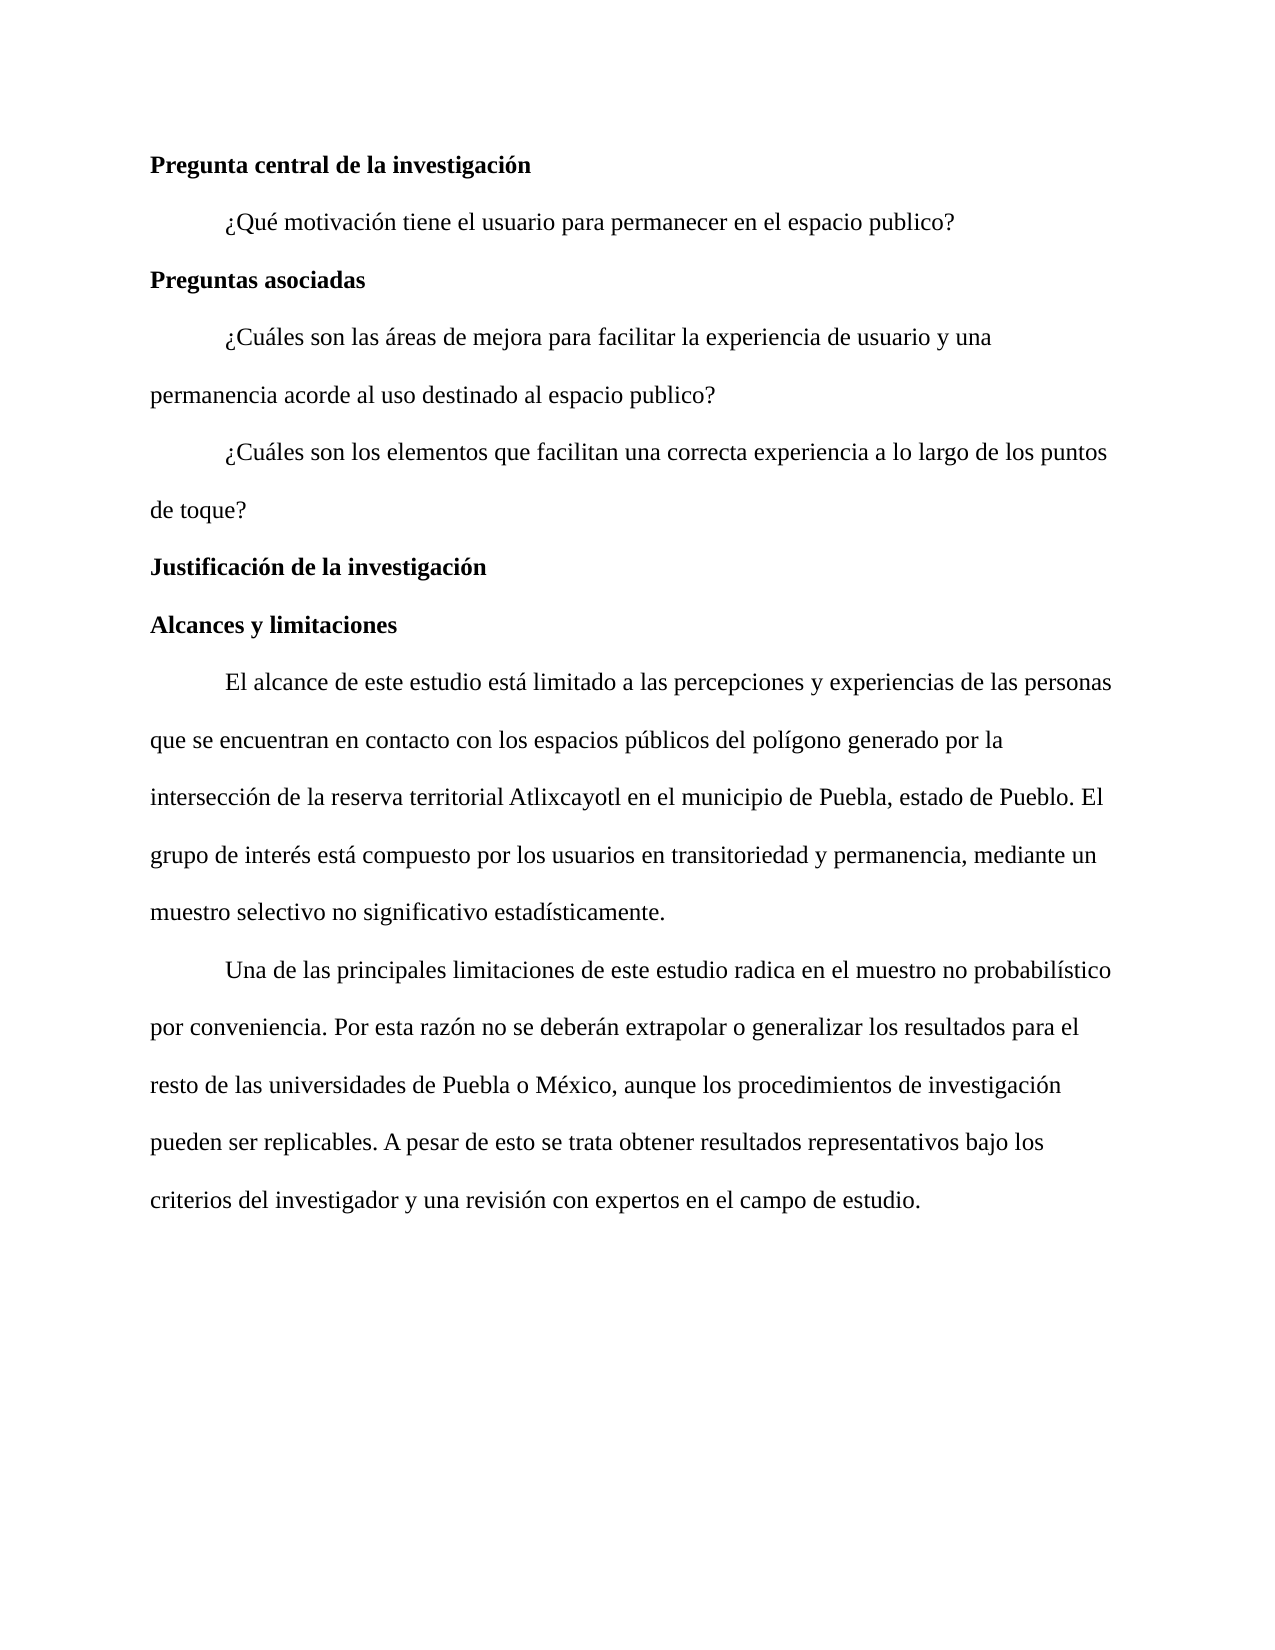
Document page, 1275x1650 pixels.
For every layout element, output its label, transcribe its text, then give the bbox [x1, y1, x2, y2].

text El alcance de este estudio está limitado a las percepciones y experiencias de las personas que se encuentran en contacto con los espacios públicos del polígono generado por la intersección de la reserva territorial Atlixcayotl en el municipio de Puebla, estado de Pueblo. El grupo de interés está compuesto por los usuarios en transitoriedad y permanencia, mediante un muestro selectivo no significativo estadísticamente. [150, 667, 1125, 926]
text ¿Cuáles son los elementos que facilitan una correcta experiencia a lo largo de los puntos de toque? [150, 437, 1125, 524]
text Una de las principales limitaciones de este estudio radica en el muestro no probabilístico por conveniencia. Por esta razón no se deberán extrapolar o generalizar los resultados para el resto de las universidades de Puebla o México, aunque los procedimientos de investigación pueden ser replicables. A pesar de esto se trata obtener resultados representativos bajo los criterios del investigador y una revisión con expertos en el campo de estudio. [150, 955, 1125, 1214]
subtitle Pregunta central de la investigación [150, 150, 1125, 179]
text ¿Cuáles son las áreas de mejora para facilitar la experiencia de usuario y una permanencia acorde al uso destinado al espacio publico? [150, 322, 1125, 409]
text ¿Qué motivación tiene el usuario para permanecer en el espacio publico? [150, 207, 1125, 236]
subtitle Justificación de la investigación [150, 552, 1125, 581]
subtitle Preguntas asociadas [150, 265, 1125, 294]
subtitle Alcances y limitaciones [150, 610, 1125, 639]
